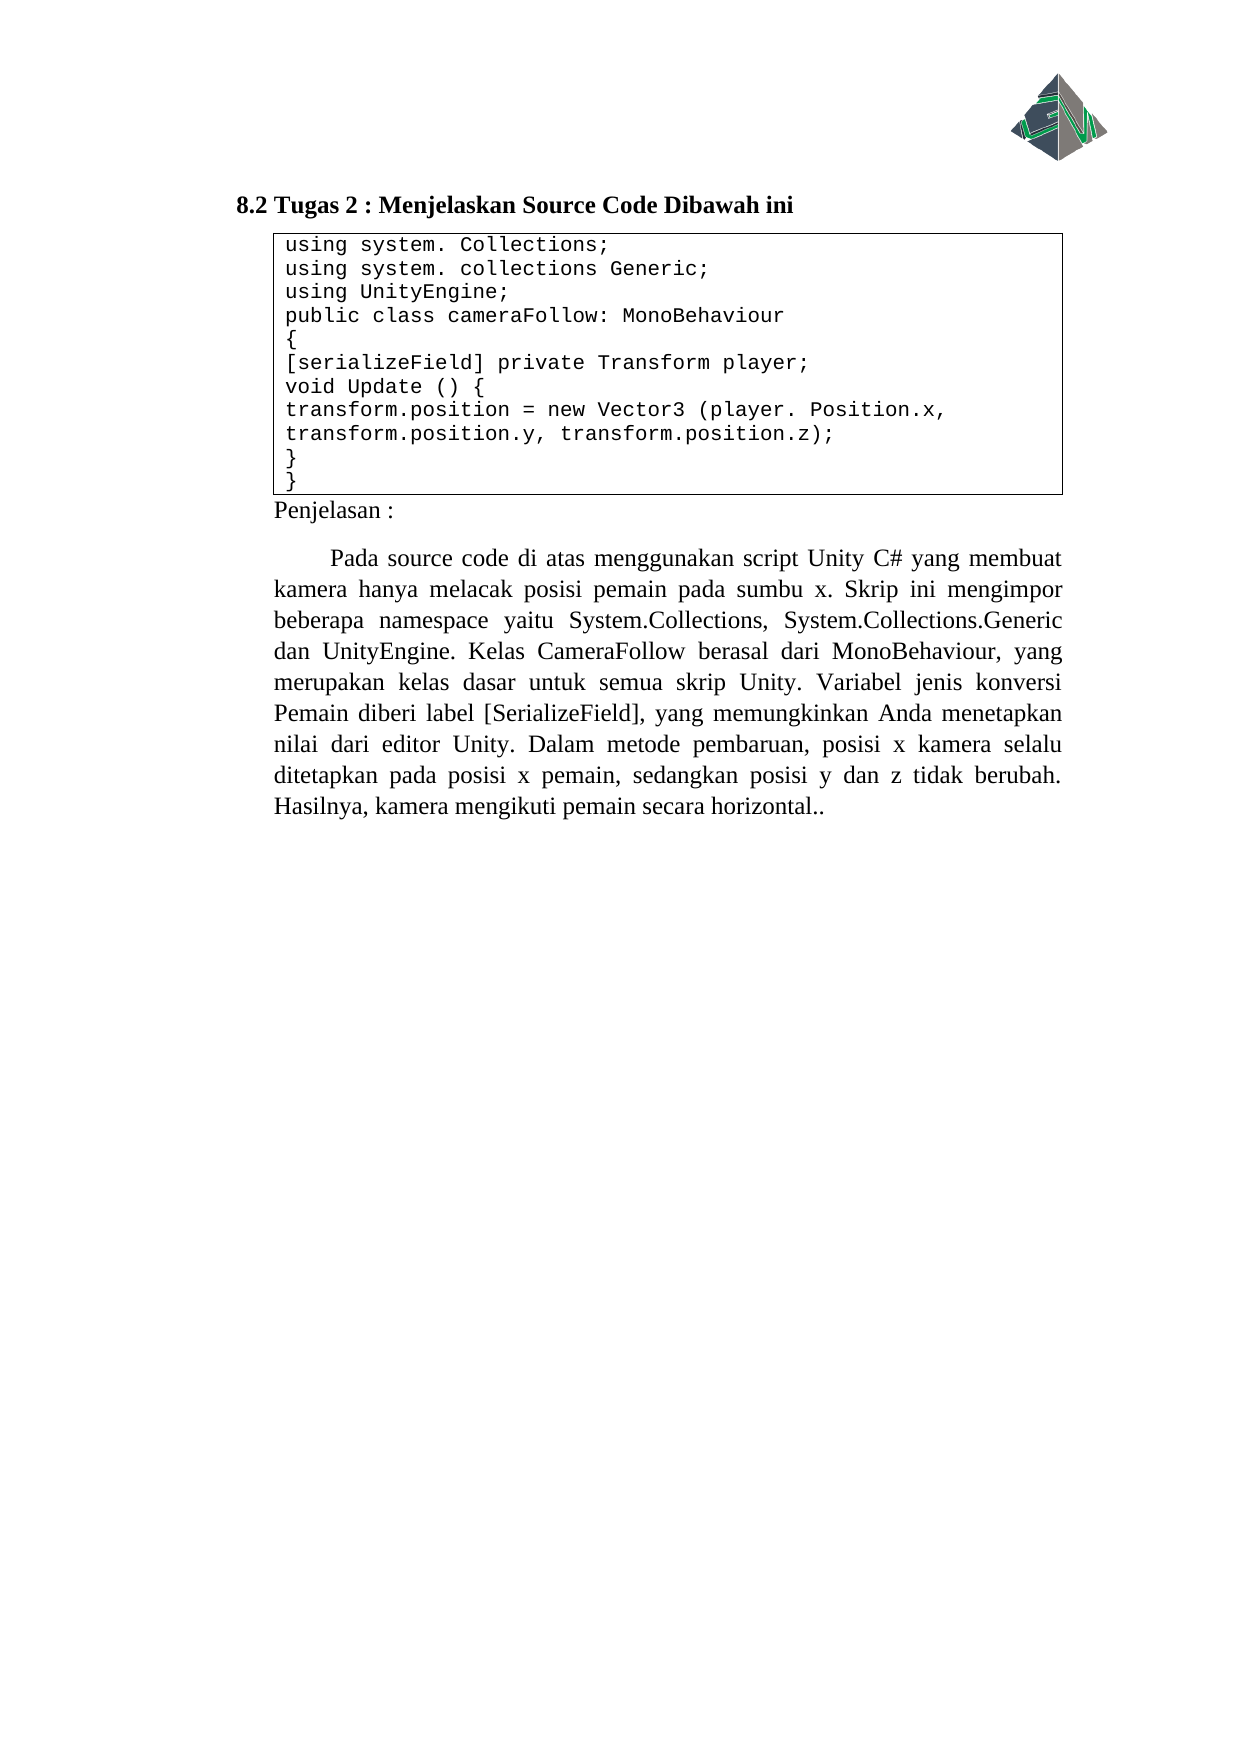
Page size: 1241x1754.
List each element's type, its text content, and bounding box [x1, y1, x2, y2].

text Pada source code di atas menggunakan script Unity C# yang membuat kamera hanya melacak posisi pemain pada sumbu x. Skrip ini mengimpor beberapa namespace yaitu System.Collections, System.Collections.Generic dan UnityEngine. Kelas CameraFollow berasal dari MonoBehaviour, yang merupakan kelas dasar untuk semua skrip Unity. Variabel jenis konversi Pemain diberi label [SerializeField], yang memungkinkan Anda menetapkan nilai dari editor Unity. Dalam metode pembaruan, posisi x kamera selalu ditetapkan pada posisi x pemain, sedangkan posisi y dan z tidak berubah. Hasilnya, kamera mengikuti pemain secara horizontal.. [274, 543, 1063, 820]
text Penjelasan : [274, 495, 1063, 524]
picture [1010, 73, 1108, 161]
subtitle Tugas 2 : Menjelaskan Source Code Dibawah ini [236, 190, 1063, 218]
table_header using system. Collections; using system. collections Generic; using UnityEngine; public class cameraFollow: MonoBehaviour { [serializeField] private Transform player; void Update () { transform.position = new Vector3 (player. Position.x, transform.position.y, transform.position.z); } } [274, 234, 1062, 494]
